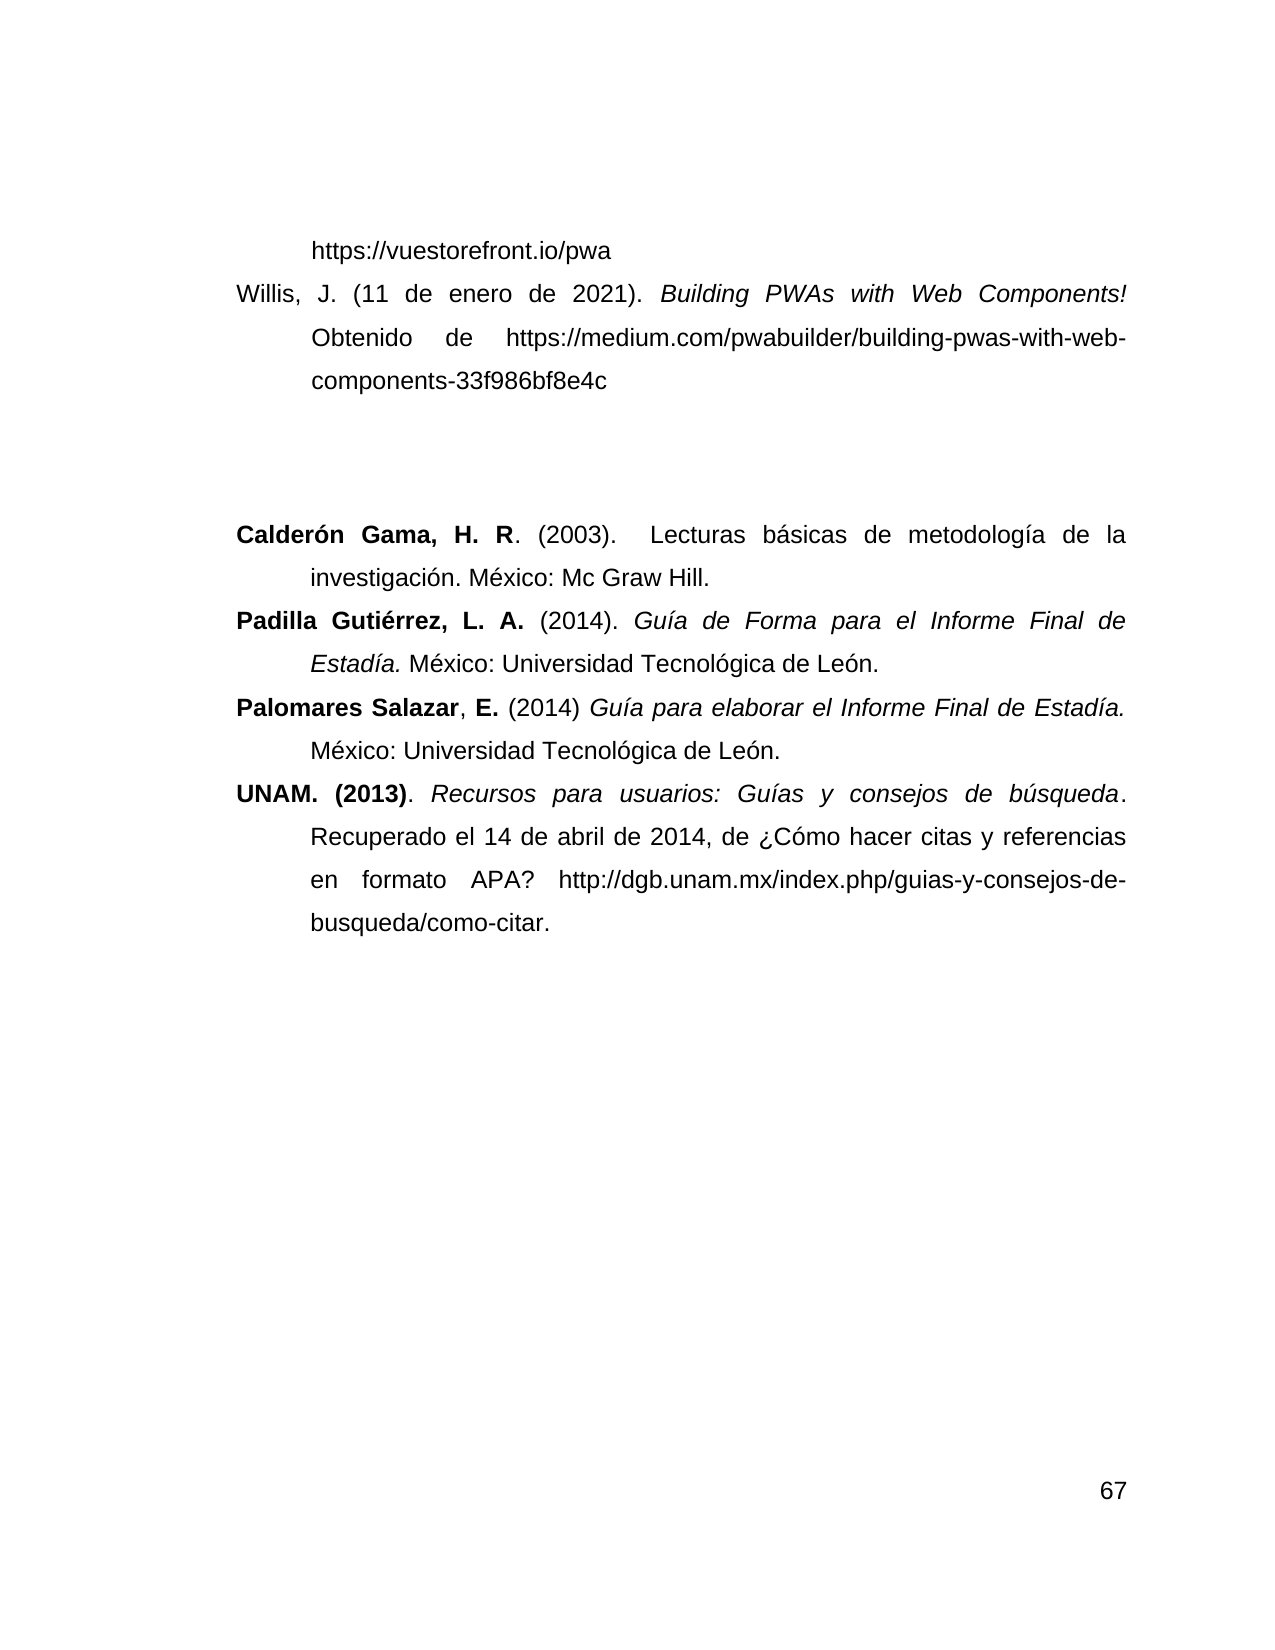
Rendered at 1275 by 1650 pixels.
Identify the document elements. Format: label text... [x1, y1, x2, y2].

text Padilla Gutiérrez, L. A. (2014). Guía de Forma para el Informe Final de Estadía. México: Universidad Tecnológica de León. [236, 606, 1127, 678]
text Calderón Gama, H. R. (2003). Lecturas básicas de metodología de la investigación. México: Mc Graw Hill. [236, 520, 1127, 592]
text Palomares Salazar, E. (2014) Guía para elaborar el Informe Final de Estadía. México: Universidad Tecnológica de León. [236, 692, 1127, 764]
text UNAM. (2013). Recursos para usuarios: Guías y consejos de búsqueda. Recuperado el 14 de abril de 2014, de ¿Cómo hacer citas y referencias en formato APA? http://dgb.unam.mx/index.php/guias-y-consejos-de-busqueda/como-citar. [236, 779, 1127, 937]
